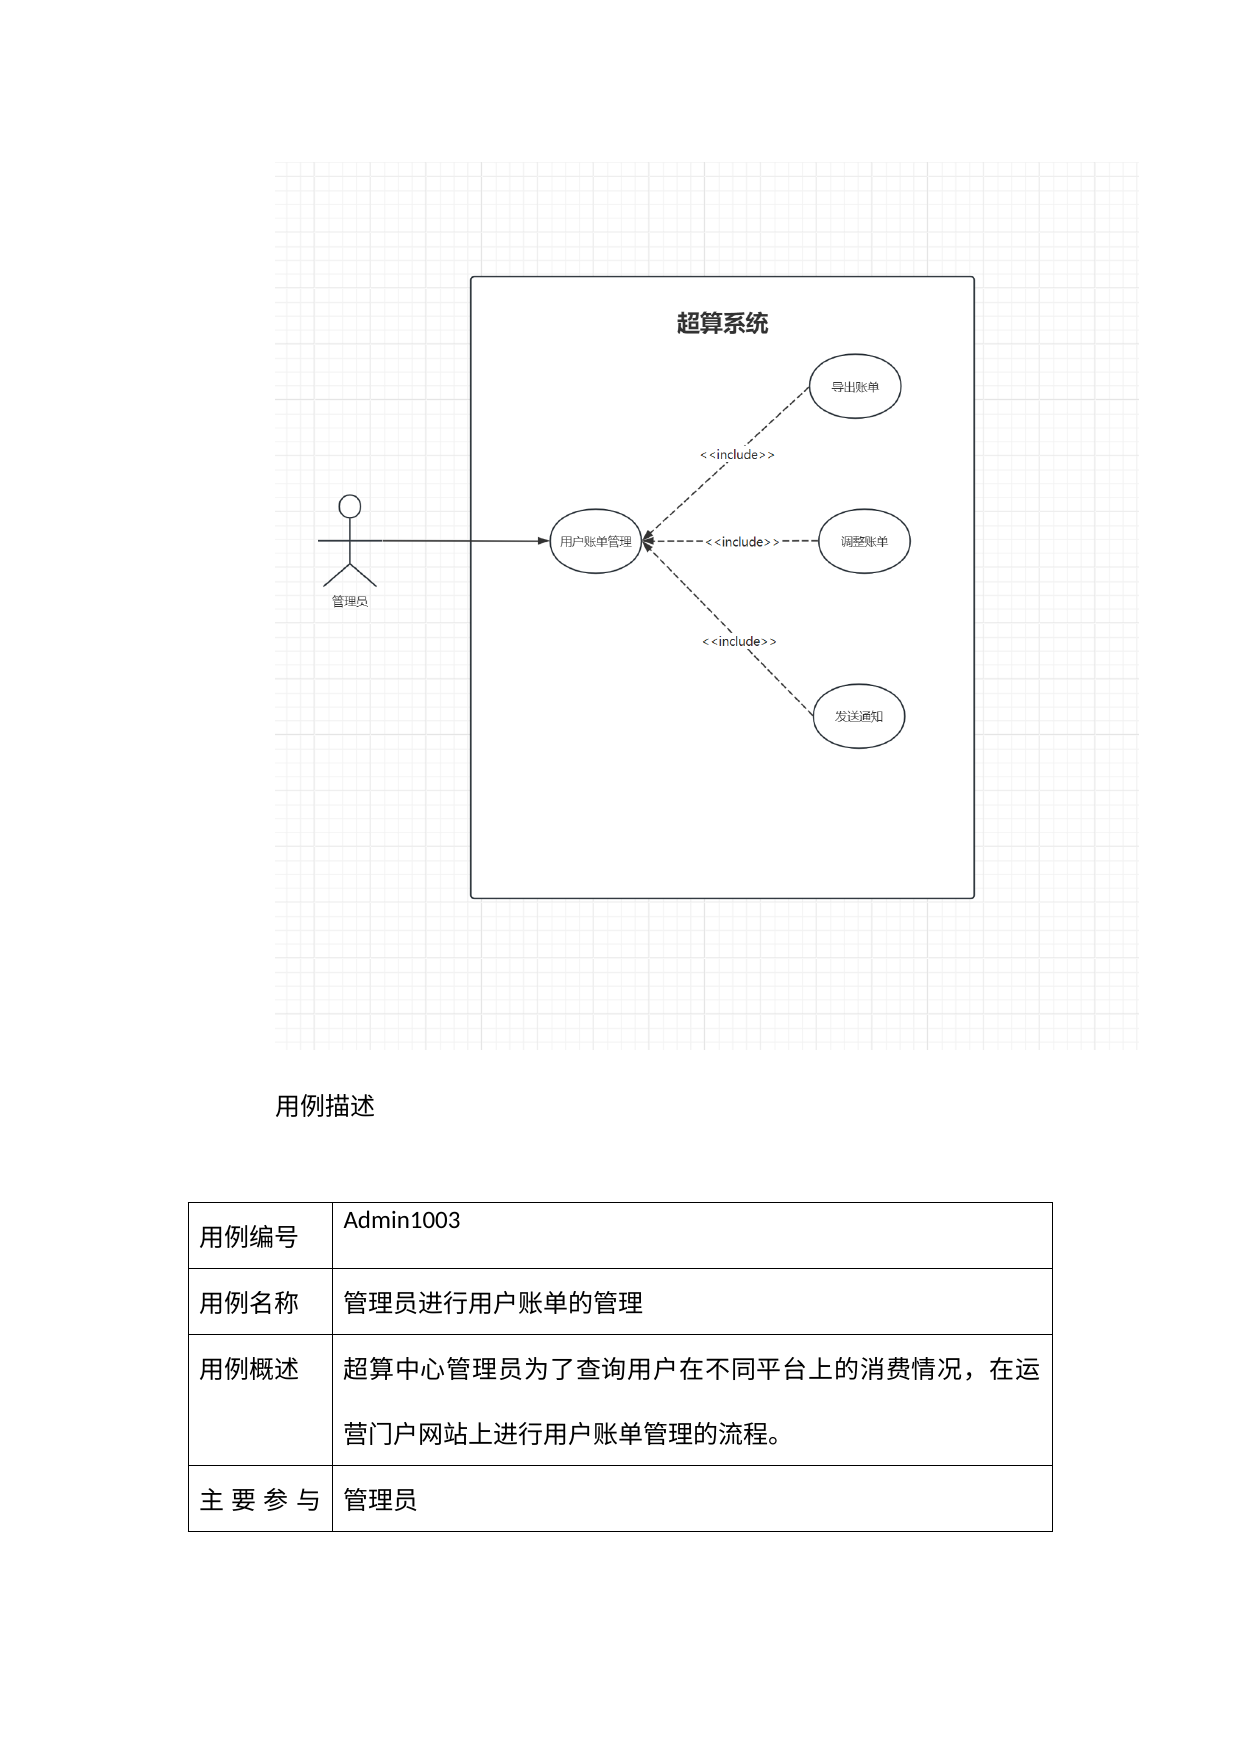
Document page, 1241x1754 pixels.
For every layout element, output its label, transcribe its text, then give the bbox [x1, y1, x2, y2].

table_cell 用例概述 [189, 1335, 332, 1465]
text 用例描述 [231, 1072, 1053, 1137]
table_cell 超算中心管理员为了查询用户在不同平台上的消费情况，在运营门户网站上进行用户账单管理的流程。 [333, 1335, 1052, 1465]
picture [275, 162, 1139, 1050]
table_cell 管理员 [333, 1466, 1052, 1531]
table_cell 管理员进行用户账单的管理 [333, 1269, 1052, 1334]
table_cell 主要参与者 [189, 1466, 332, 1531]
table_header 用例编号 [189, 1203, 332, 1268]
table_header Admin1003 [333, 1203, 1052, 1268]
table_cell 用例名称 [189, 1269, 332, 1334]
